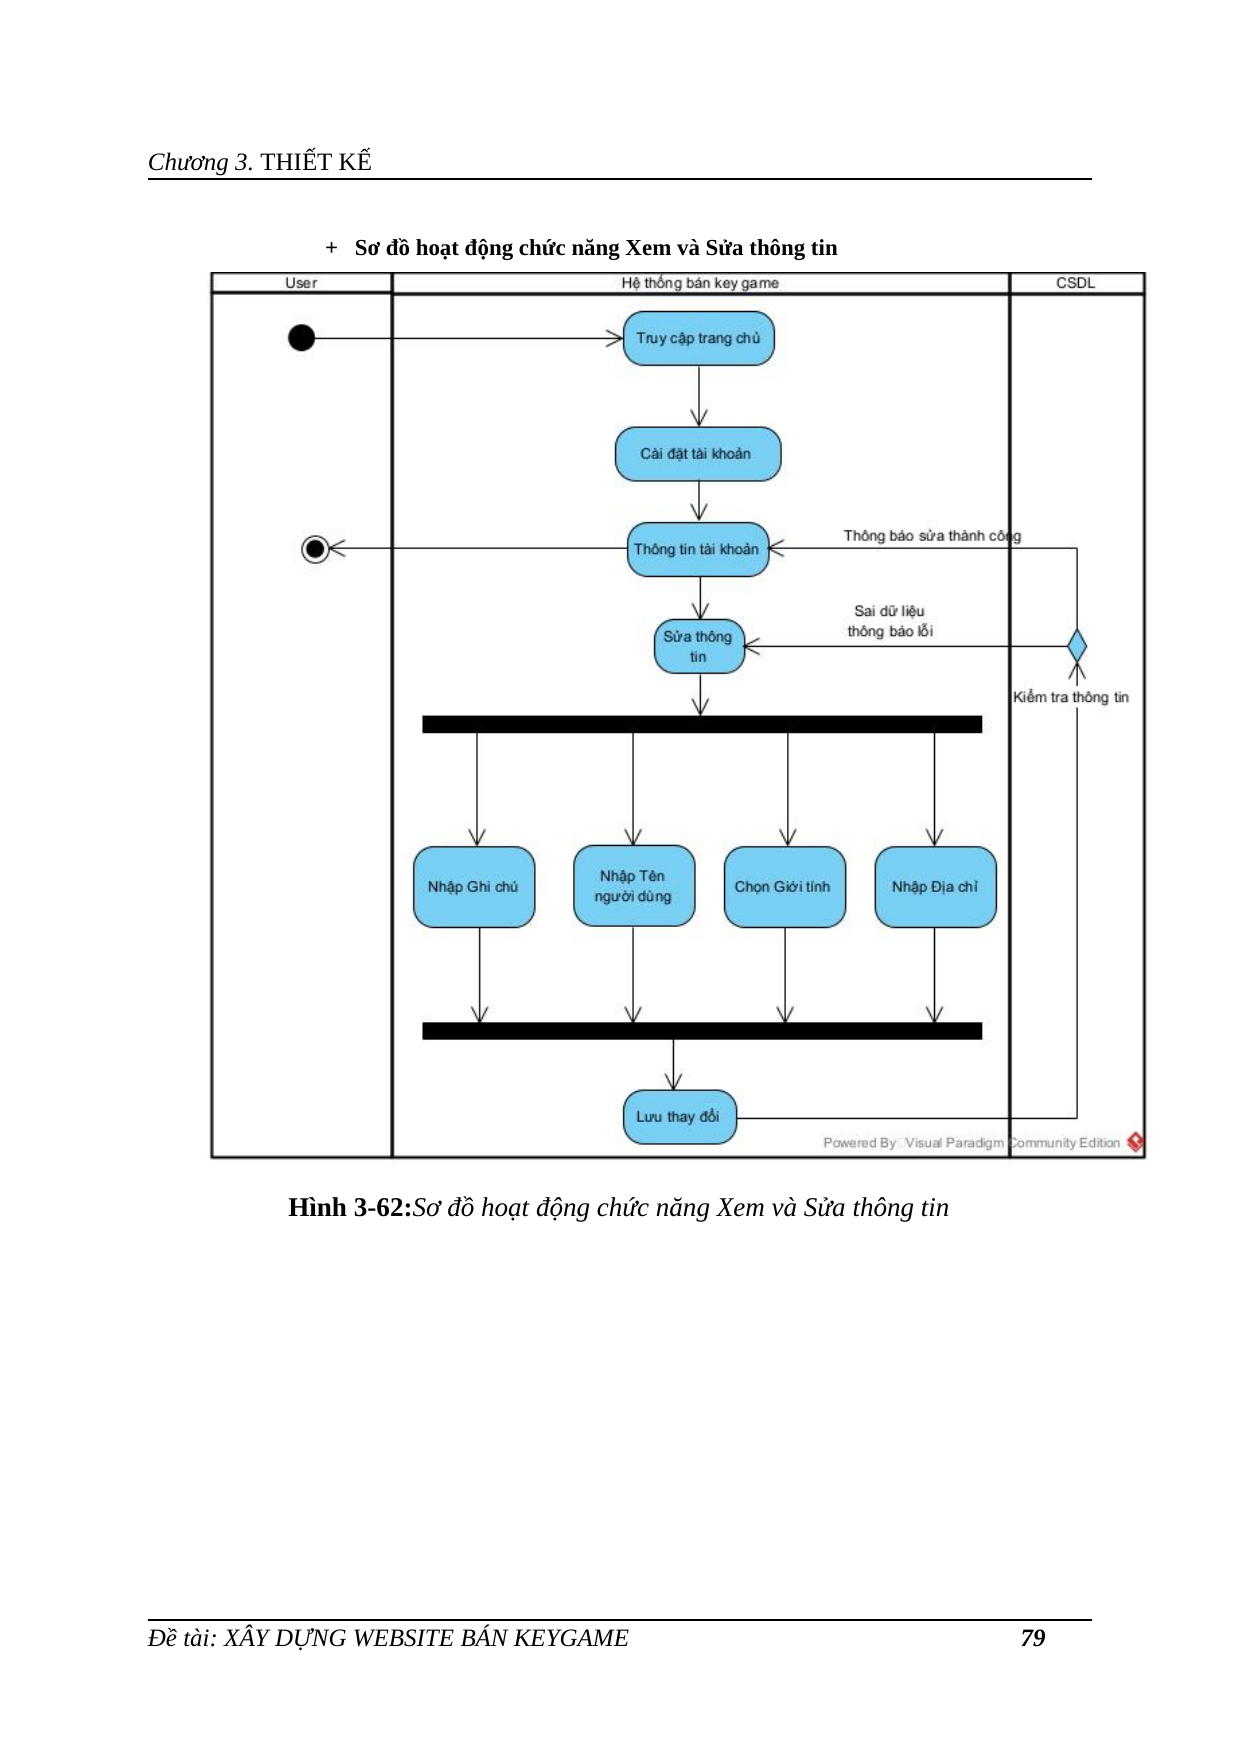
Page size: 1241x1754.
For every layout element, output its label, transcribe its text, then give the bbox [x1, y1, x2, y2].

picture [206, 272, 1152, 1165]
list Sơ đồ hoạt động chức năng Xem và Sửa thông tin [325, 233, 1092, 260]
